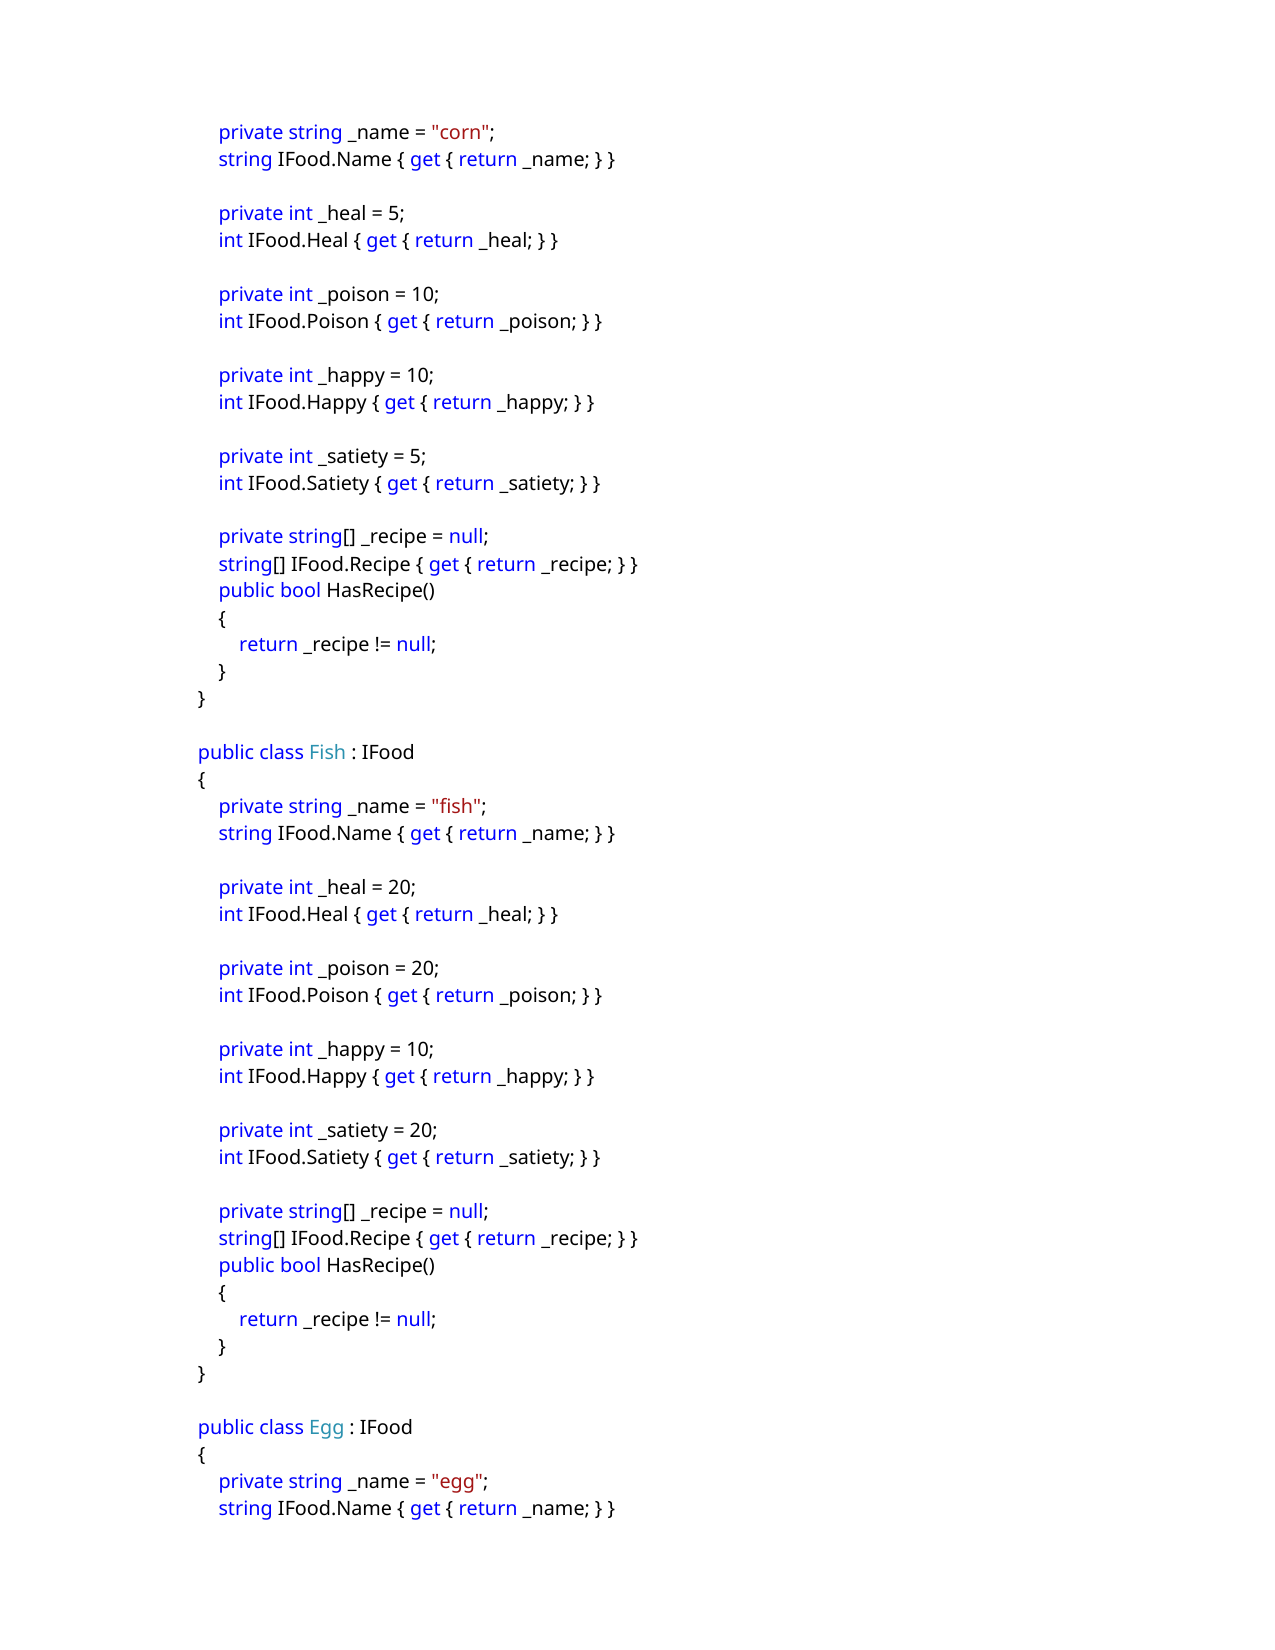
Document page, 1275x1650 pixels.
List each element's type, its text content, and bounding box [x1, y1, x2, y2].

text public bool HasRecipe() [177, 577, 1186, 604]
text private int _poison = 20; [177, 954, 1186, 981]
text private int _happy = 10; [177, 1035, 1186, 1062]
text } [177, 658, 1186, 685]
text private string _name = "egg"; [177, 1467, 1186, 1494]
text private string _name = "corn"; [177, 118, 1186, 145]
text private string[] _recipe = null; [177, 523, 1186, 550]
text { [177, 604, 1186, 631]
text private int _heal = 5; [177, 199, 1186, 226]
text int IFood.Heal { get { return _heal; } } [177, 226, 1186, 253]
text int IFood.Poison { get { return _poison; } } [177, 981, 1186, 1008]
text private int _happy = 10; [177, 361, 1186, 388]
text return _recipe != null; [177, 631, 1186, 658]
text int IFood.Happy { get { return _happy; } } [177, 1062, 1186, 1089]
text } [177, 1332, 1186, 1359]
text private int _poison = 10; [177, 280, 1186, 307]
text int IFood.Heal { get { return _heal; } } [177, 901, 1186, 927]
text public class Egg : IFood [177, 1413, 1186, 1440]
text int IFood.Satiety { get { return _satiety; } } [177, 469, 1186, 496]
text string IFood.Name { get { return _name; } } [177, 1494, 1186, 1521]
text { [177, 1440, 1186, 1467]
text string IFood.Name { get { return _name; } } [177, 819, 1186, 847]
text } [177, 685, 1186, 712]
text private int _satiety = 5; [177, 442, 1186, 469]
text public bool HasRecipe() [177, 1251, 1186, 1278]
text string[] IFood.Recipe { get { return _recipe; } } [177, 550, 1186, 577]
text { [177, 1278, 1186, 1305]
text int IFood.Happy { get { return _happy; } } [177, 388, 1186, 415]
text private string _name = "fish"; [177, 793, 1186, 819]
text string[] IFood.Recipe { get { return _recipe; } } [177, 1224, 1186, 1251]
text private string[] _recipe = null; [177, 1197, 1186, 1224]
text int IFood.Satiety { get { return _satiety; } } [177, 1143, 1186, 1170]
text int IFood.Poison { get { return _poison; } } [177, 307, 1186, 334]
text private int _satiety = 20; [177, 1116, 1186, 1143]
text return _recipe != null; [177, 1305, 1186, 1332]
text string IFood.Name { get { return _name; } } [177, 145, 1186, 172]
text private int _heal = 20; [177, 873, 1186, 901]
text } [177, 1359, 1186, 1386]
text public class Fish : IFood [177, 739, 1186, 766]
text { [177, 766, 1186, 793]
